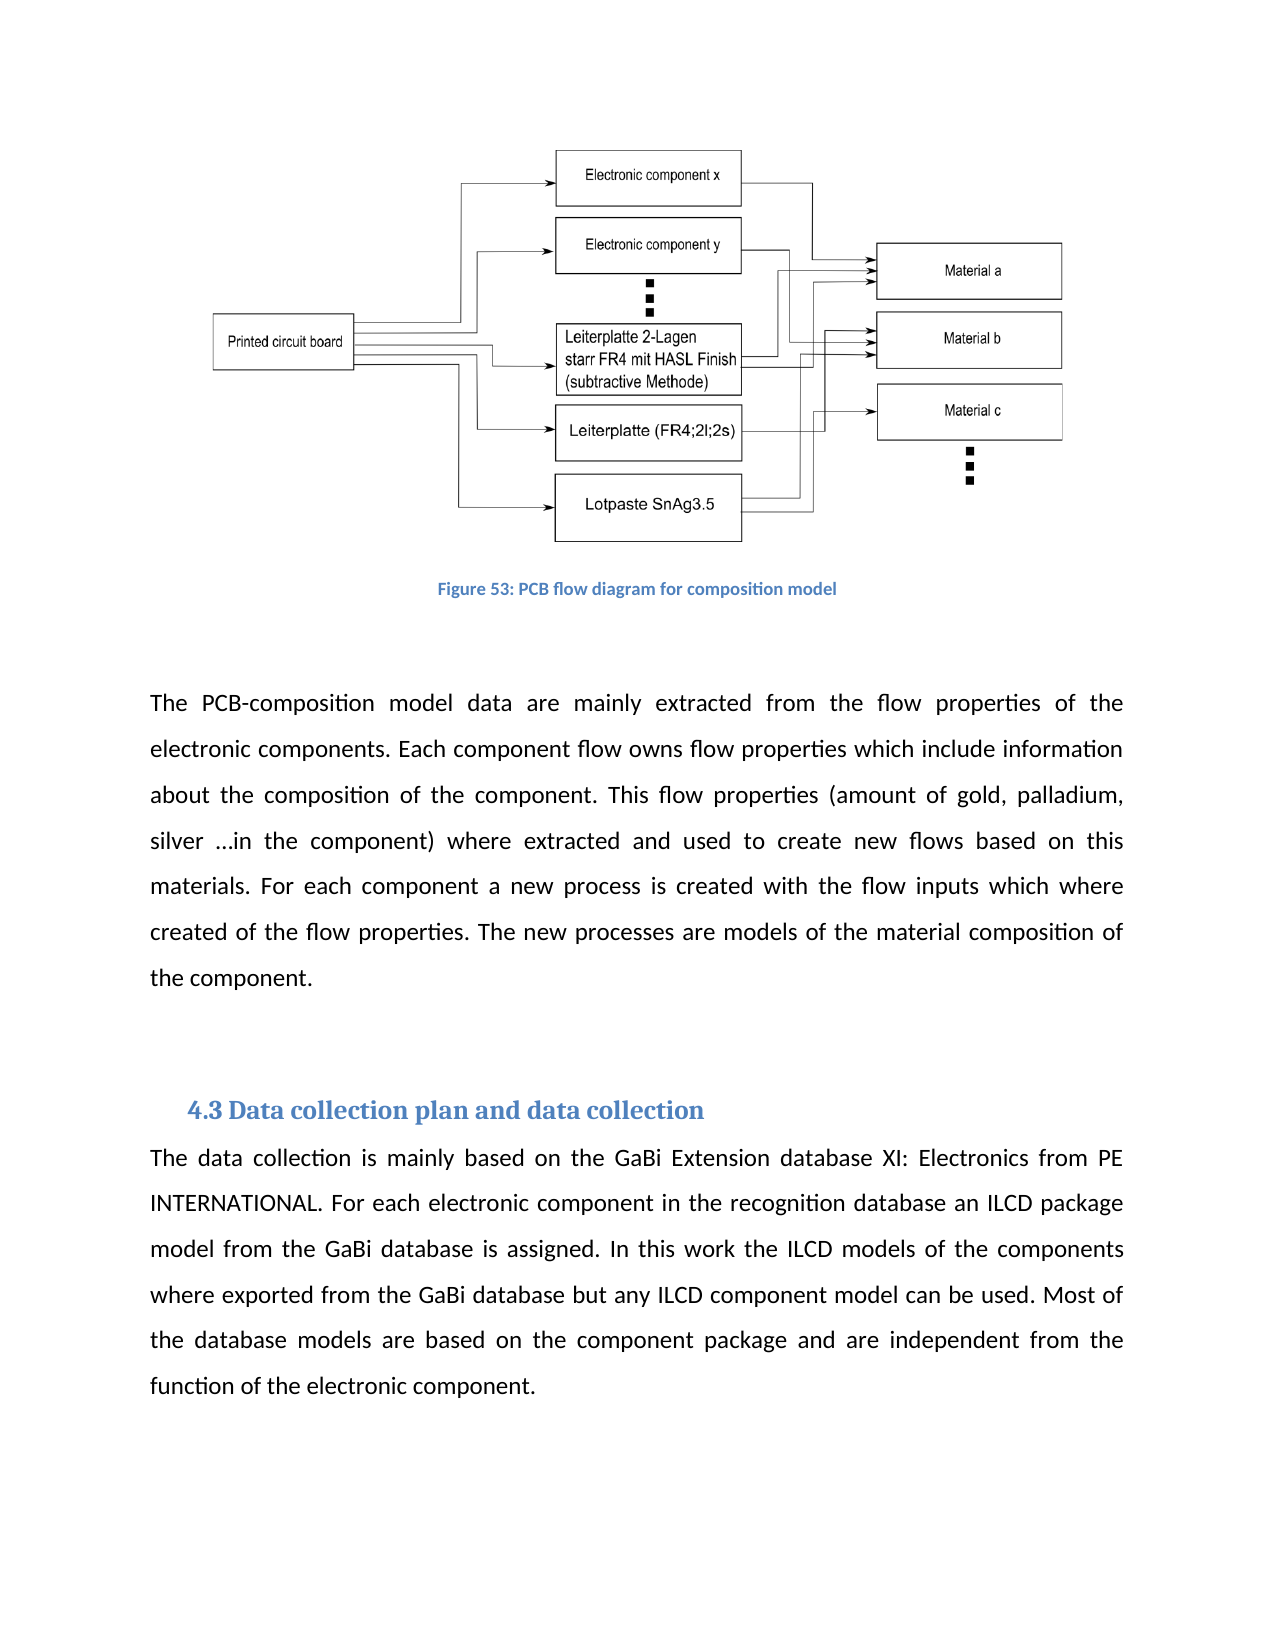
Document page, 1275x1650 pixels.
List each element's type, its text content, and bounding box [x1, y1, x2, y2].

picture [212, 150, 1063, 542]
text The data collection is mainly based on the GaBi Extension database XI: Electronics from PE INTERNATIONAL. For each electronic component in the recognition database an ILCD package model from the GaBi database is assigned. In this work the ILCD models of the components where exported from the GaBi database but any ILCD component model can be used. Most of the database models are based on the component package and are independent from the function of the electronic component. [150, 1142, 1125, 1401]
subtitle Data collection plan and data collection [187, 1095, 1125, 1126]
text The PCB-composition model data are mainly extracted from the flow properties of the electronic components. Each component flow owns flow properties which include information about the composition of the component. This flow properties (amount of gold, palladium, silver …in the component) where extracted and used to create new flows based on this materials. For each component a new process is created with the flow inputs which where created of the flow properties. The new processes are models of the material composition of the component. [150, 688, 1125, 992]
